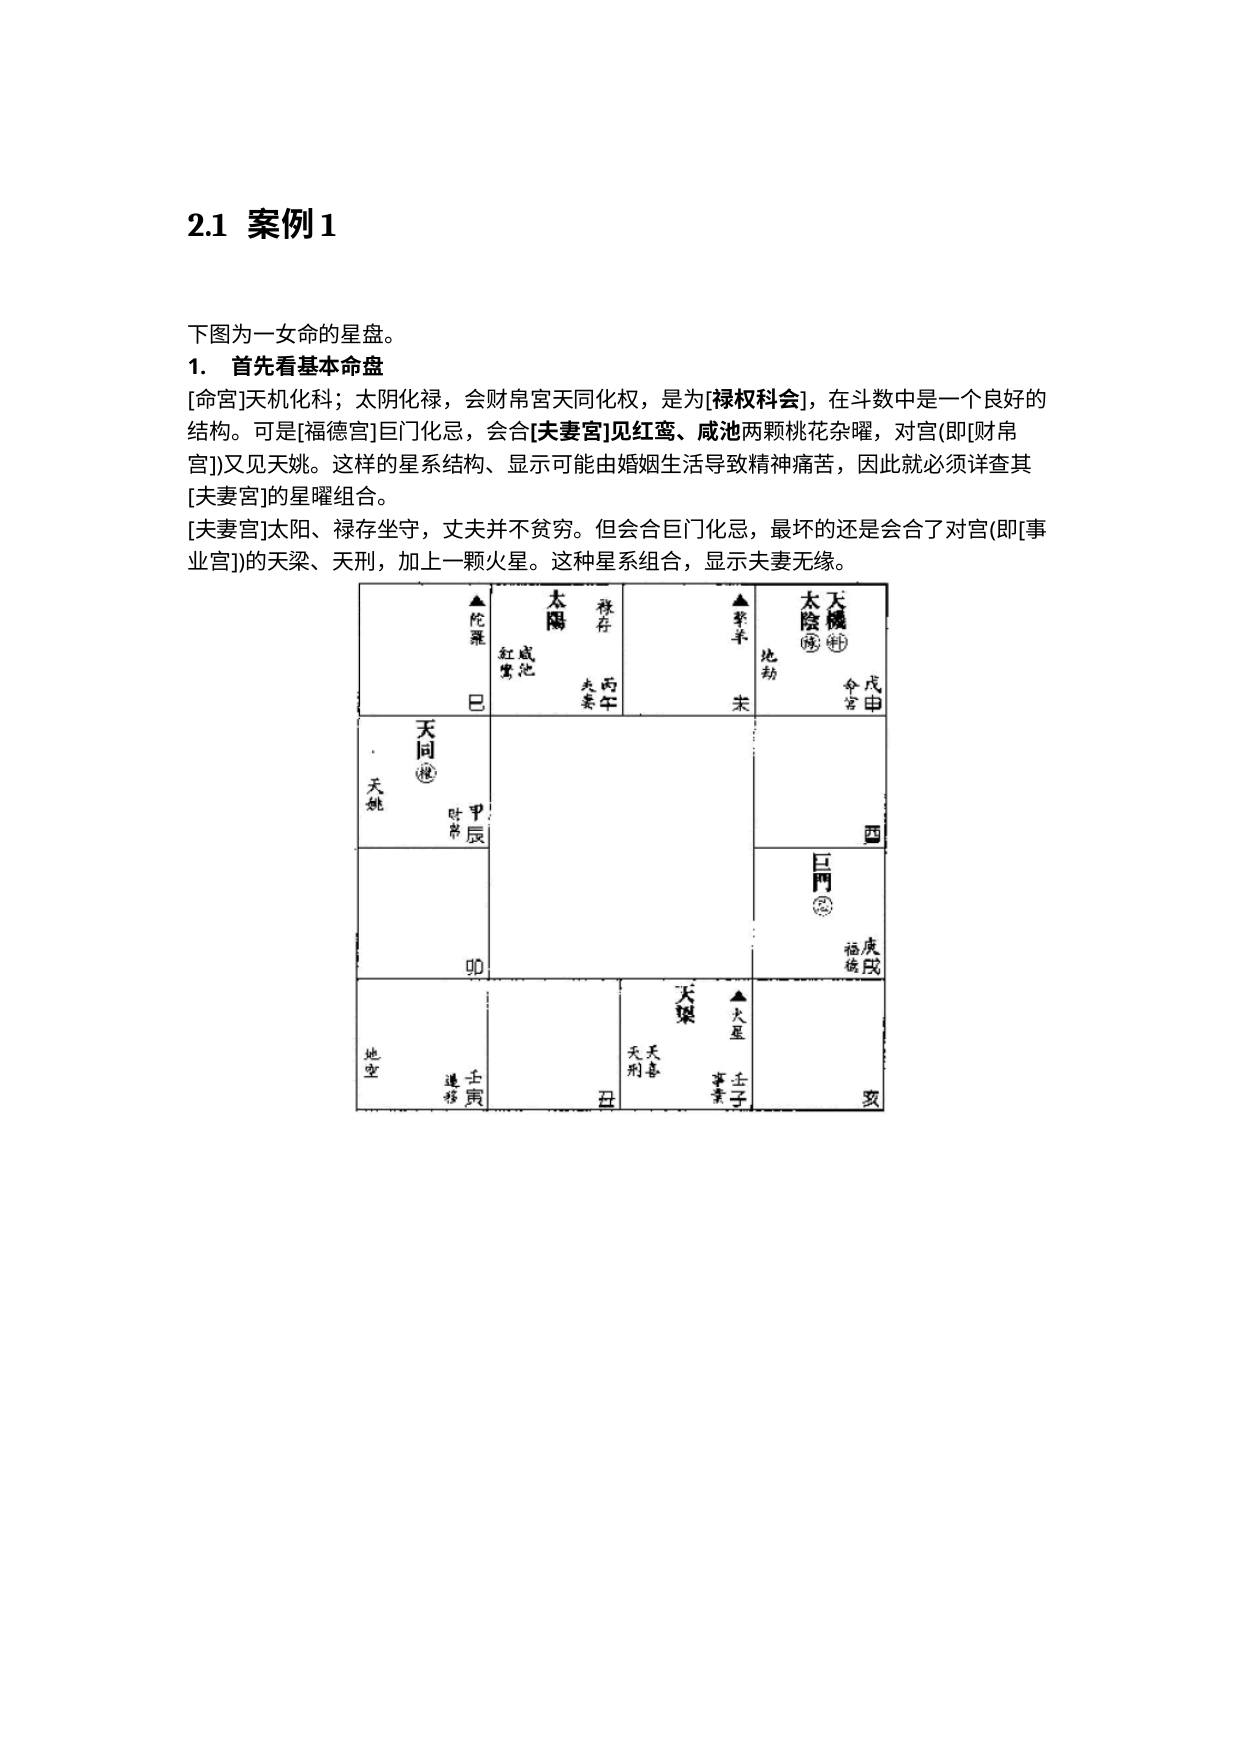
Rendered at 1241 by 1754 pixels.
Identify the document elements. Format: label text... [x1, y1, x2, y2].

list 首先看基本命盘 [187, 349, 1053, 381]
text [夫妻宫]太阳、禄存坐守，丈夫并不贫穷。但会合巨门化忌，最坏的还是会合了对宫(即[事业宫])的天梁、天刑，加上一颗火星。这种星系组合，显示夫妻无缘。 [187, 511, 1053, 576]
text 下图为一女命的星盘。 [187, 316, 1053, 349]
subtitle 案例1 [187, 189, 1053, 254]
text [命宮]天机化科；太阴化禄，会财帛宮天同化权，是为[禄权科会]，在斗数中是一个良好的结构。可是[福德宫]巨门化忌，会合[夫妻宮]见红鸾、咸池两颗桃花杂曜，对宫(即[财帛宫])又见天姚。这样的星系结构、显示可能由婚姻生活导致精神痛苦，因此就必须详查其[夫妻宮]的星曜组合。 [187, 381, 1053, 511]
picture [349, 576, 891, 1117]
